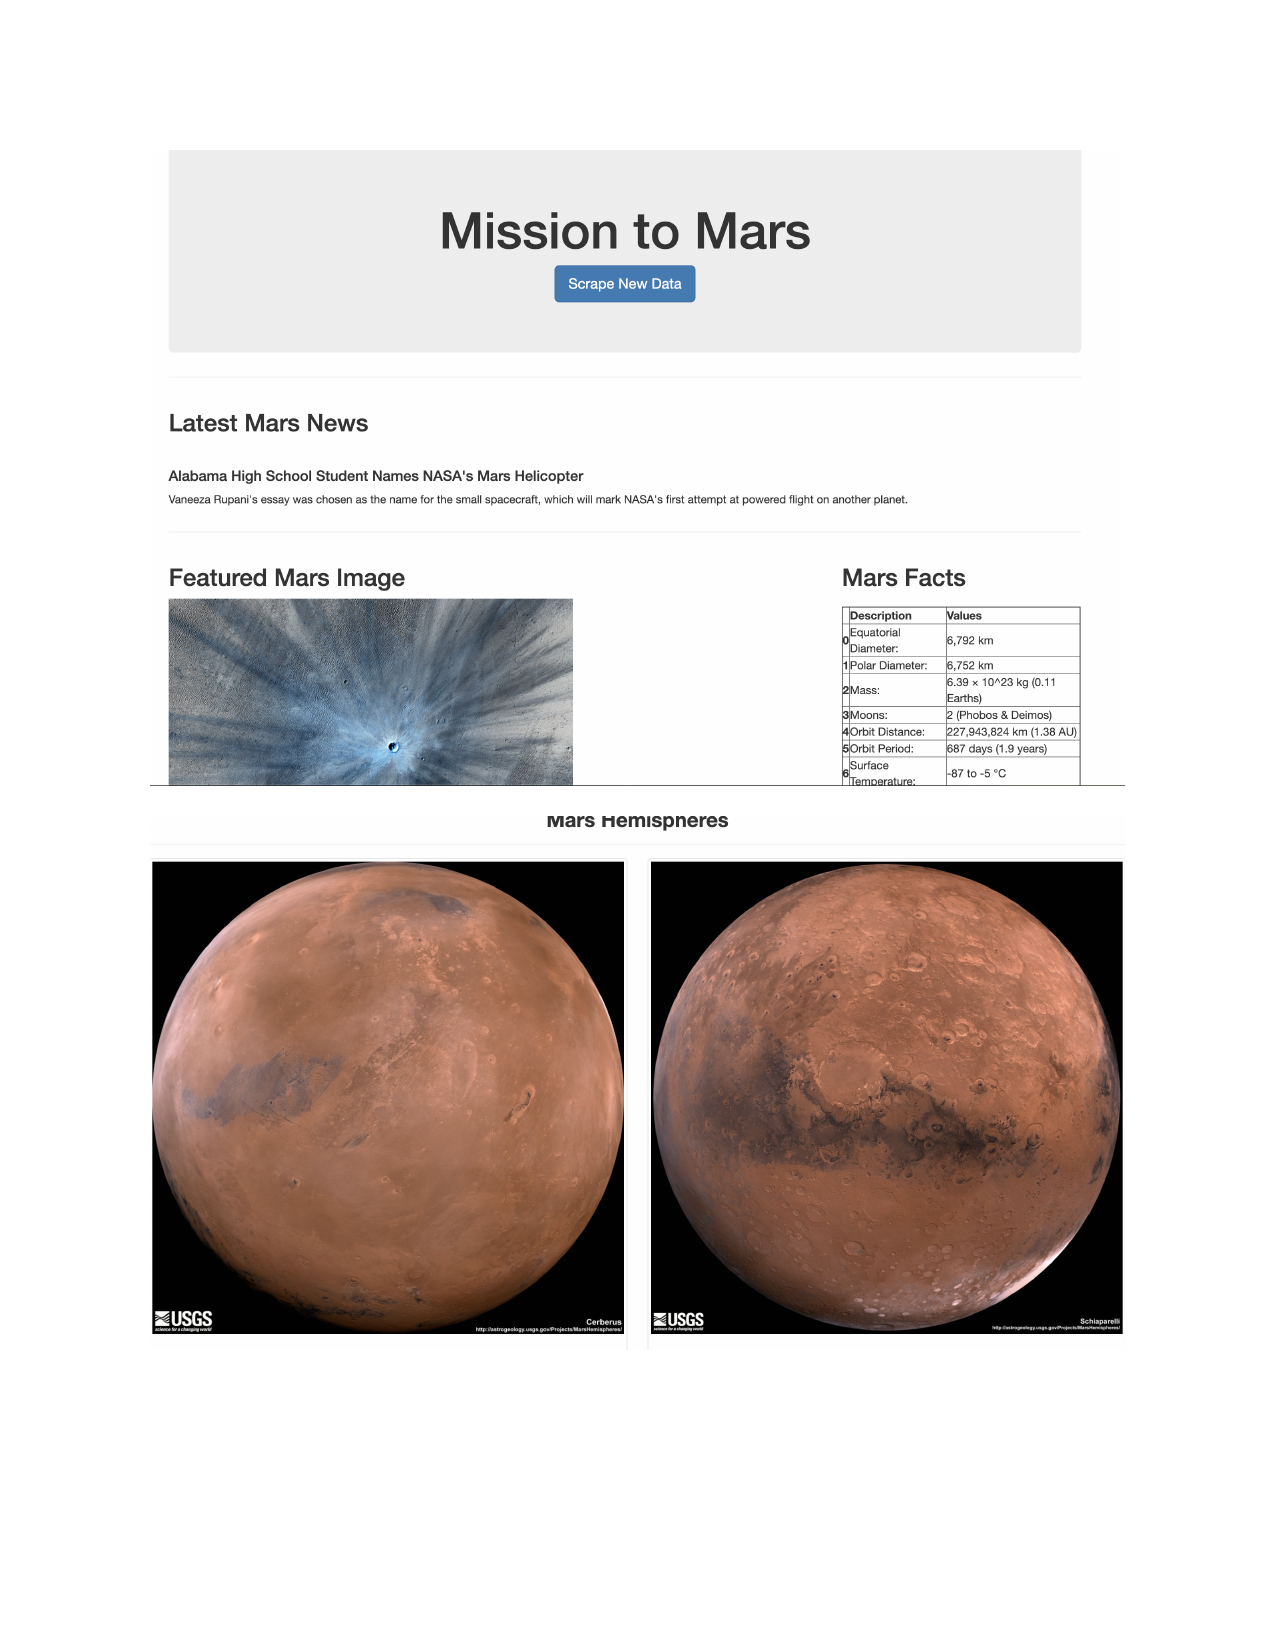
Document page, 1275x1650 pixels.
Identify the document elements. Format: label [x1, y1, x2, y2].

picture [150, 150, 1125, 786]
picture [150, 816, 1125, 1350]
